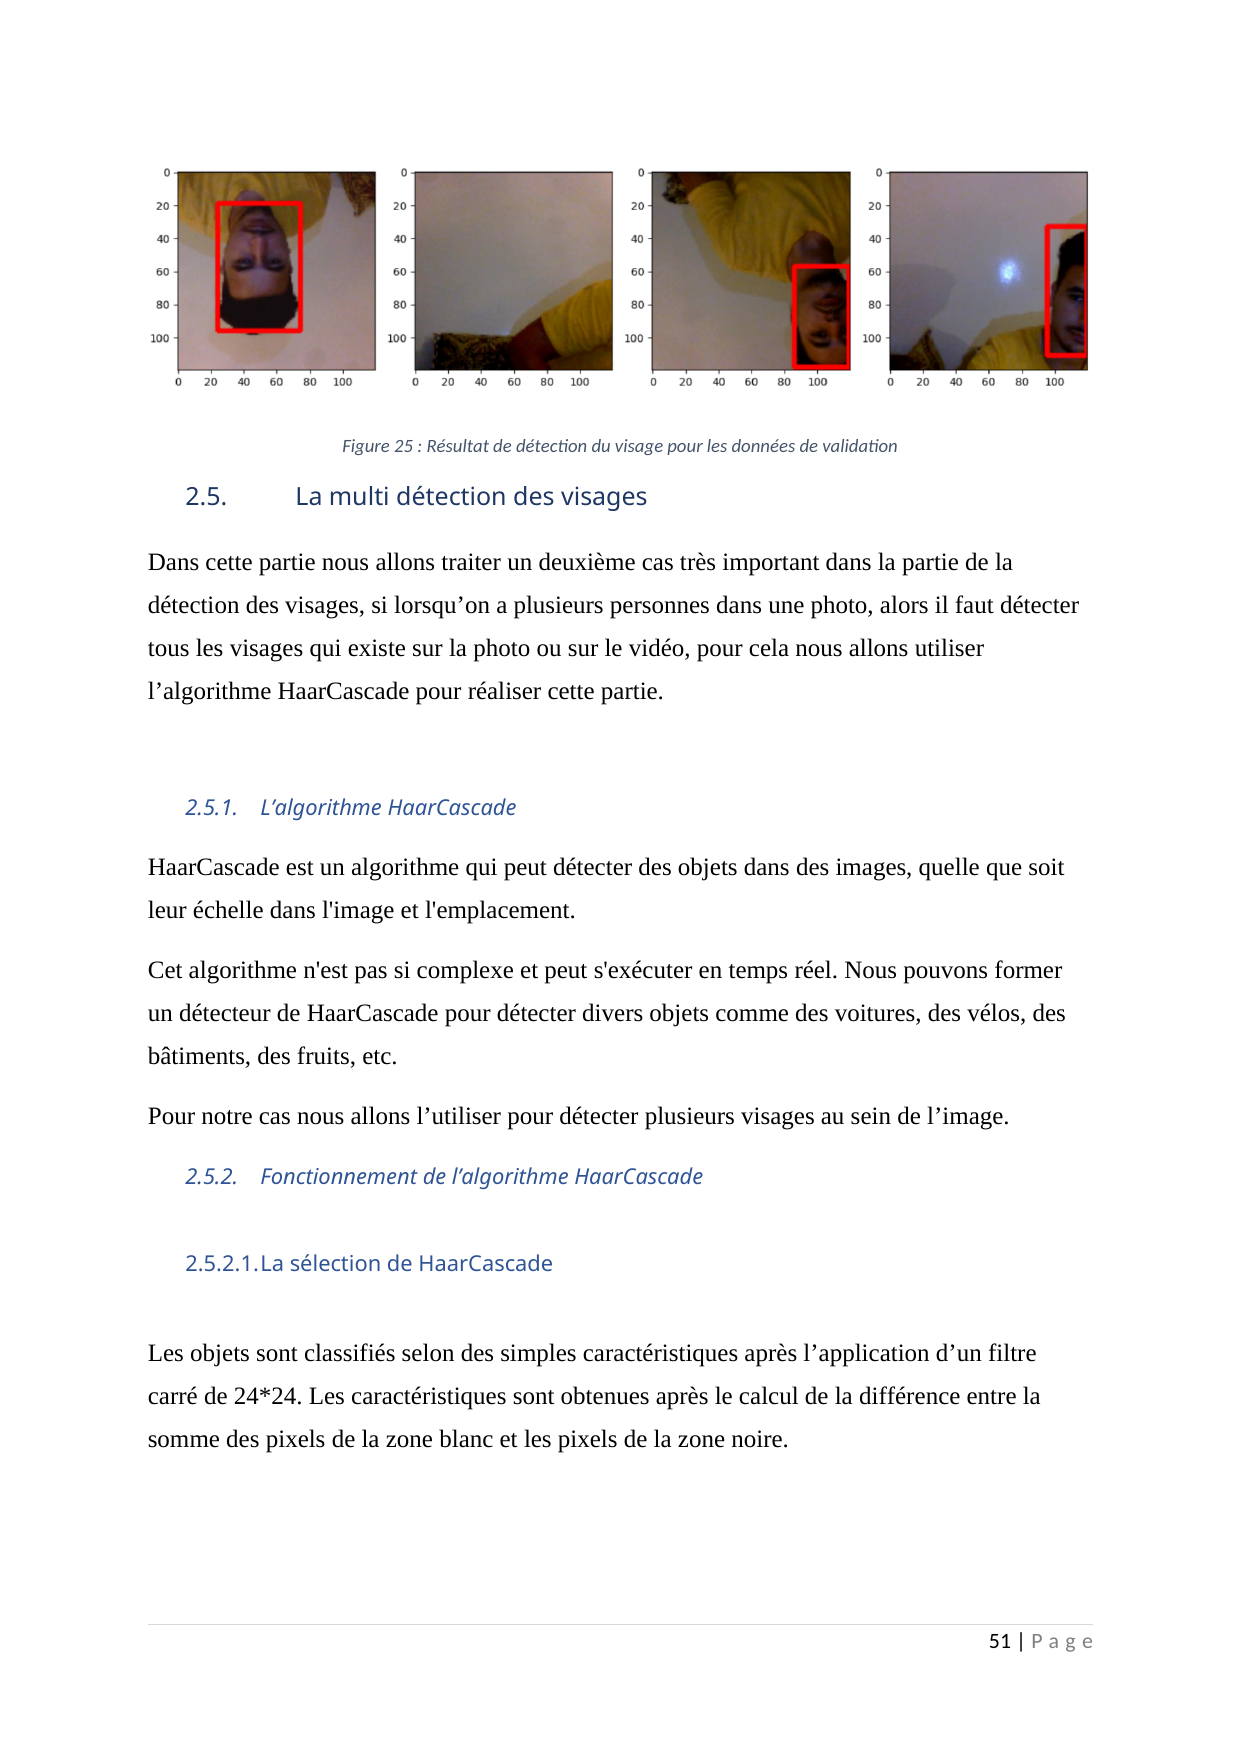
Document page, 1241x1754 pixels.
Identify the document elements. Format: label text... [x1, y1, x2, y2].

picture [147, 147, 1093, 405]
text Les objets sont classifiés selon des simples caractéristiques après l’application d’un filtre carré de 24*24. Les caractéristiques sont obtenues après le calcul de la différence entre la somme des pixels de la zone blanc et les pixels de la zone noire. [148, 1338, 1093, 1453]
subtitle La sélection de HaarCascade [185, 1248, 1093, 1278]
text Pour notre cas nous allons l’utiliser pour détecter plusieurs visages au sein de l’image. [148, 1101, 1093, 1130]
subtitle L’algorithme HaarCascade [185, 792, 1093, 822]
subtitle Fonctionnement de l’algorithme HaarCascade [185, 1161, 1093, 1191]
text Cet algorithme n'est pas si complexe et peut s'exécuter en temps réel. Nous pouvons former un détecteur de HaarCascade pour détecter divers objets comme des voitures, des vélos, des bâtiments, des fruits, etc. [148, 955, 1093, 1070]
subtitle La multi détection des visages [185, 478, 1093, 512]
text HaarCascade est un algorithme qui peut détecter des objets dans des images, quelle que soit leur échelle dans l'image et l'emplacement. [148, 852, 1093, 924]
text Dans cette partie nous allons traiter un deuxième cas très important dans la partie de la détection des visages, si lorsqu’on a plusieurs personnes dans une photo, alors il faut détecter tous les visages qui existe sur la photo ou sur le vidéo, pour cela nous allons utiliser l’algorithme HaarCascade pour réaliser cette partie. [148, 547, 1093, 705]
